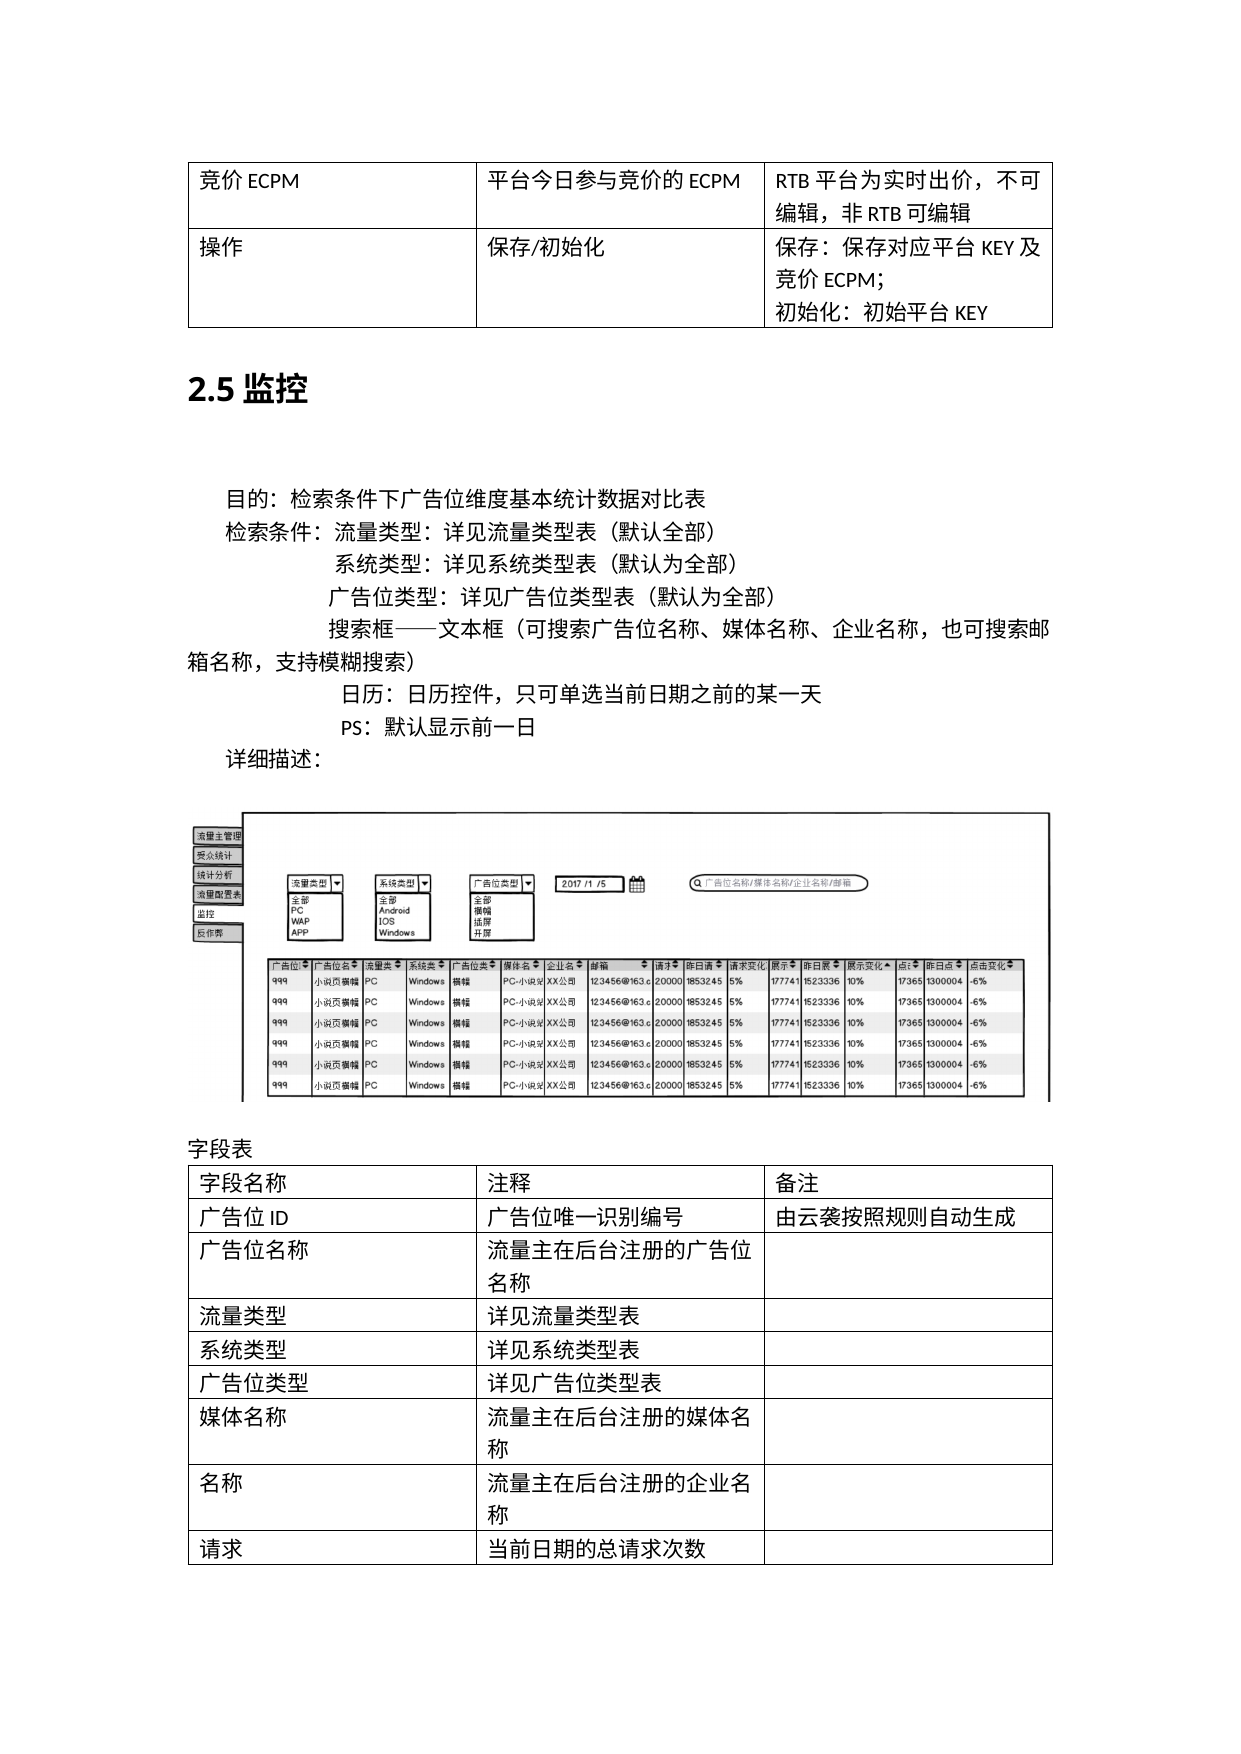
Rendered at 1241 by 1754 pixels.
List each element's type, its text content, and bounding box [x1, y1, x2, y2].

table_cell 保存/初始化 [477, 229, 764, 327]
list 检索条件：流量类型：详见流量类型表（默认全部） [225, 514, 1053, 547]
table_cell 保存：保存对应平台KEY及竞价ECPM； 初始化：初始平台KEY [765, 229, 1052, 327]
table_cell 操作 [189, 229, 476, 327]
table_cell 详见系统类型表 [477, 1332, 764, 1365]
table_cell 详见流量类型表 [477, 1299, 764, 1331]
table_cell 由云袭按照规则自动生成 [765, 1199, 1052, 1232]
list 详细描述： [225, 742, 1053, 774]
table_cell 系统类型 [189, 1332, 476, 1365]
table_cell 广告位唯一识别编号 [477, 1199, 764, 1232]
table_cell RTB平台为实时出价，不可编辑，非RTB可编辑 [765, 163, 1052, 228]
table_cell [765, 1332, 1052, 1365]
list 搜索框——文本框（可搜索广告位名称、媒体名称、企业名称，也可搜索邮箱名称，支持模糊搜索） [187, 612, 1053, 677]
table_header 备注 [765, 1166, 1052, 1198]
table_cell 广告位名称 [189, 1233, 476, 1298]
table_header 注释 [477, 1166, 764, 1198]
text 日历：日历控件，只可单选当前日期之前的某一天 [275, 677, 1053, 709]
table_cell 广告位ID [189, 1199, 476, 1232]
table_cell 广告位类型 [189, 1366, 476, 1398]
table_cell 请求 [189, 1531, 476, 1564]
table_cell [765, 1233, 1052, 1298]
table_cell 详见广告位类型表 [477, 1366, 764, 1398]
table_cell 媒体名称 [189, 1399, 476, 1464]
table_cell 当前日期的总请求次数 [477, 1531, 764, 1564]
table_cell [765, 1366, 1052, 1398]
list 系统类型：详见系统类型表（默认为全部） [312, 547, 1053, 579]
table_cell [765, 1531, 1052, 1564]
list 广告位类型：详见广告位类型表（默认为全部） [225, 579, 1053, 612]
table_cell 竞价ECPM [189, 163, 476, 228]
text 字段表 [187, 1132, 1053, 1164]
table_cell [765, 1465, 1052, 1530]
table_cell 平台今日参与竞价的ECPM [477, 163, 764, 228]
subtitle 2.5监控 [187, 355, 1053, 420]
table_cell 名称 [189, 1465, 476, 1530]
table_cell 流量主在后台注册的广告位名称 [477, 1233, 764, 1298]
table_cell 流量主在后台注册的企业名称 [477, 1465, 764, 1530]
table_cell [765, 1399, 1052, 1464]
table_header 字段名称 [189, 1166, 476, 1198]
list PS：默认显示前一日 [334, 709, 1053, 742]
picture [187, 807, 1053, 1102]
table_cell 流量主在后台注册的媒体名称 [477, 1399, 764, 1464]
list 目的：检索条件下广告位维度基本统计数据对比表 [225, 482, 1053, 514]
table_cell [765, 1299, 1052, 1331]
table_cell 流量类型 [189, 1299, 476, 1331]
